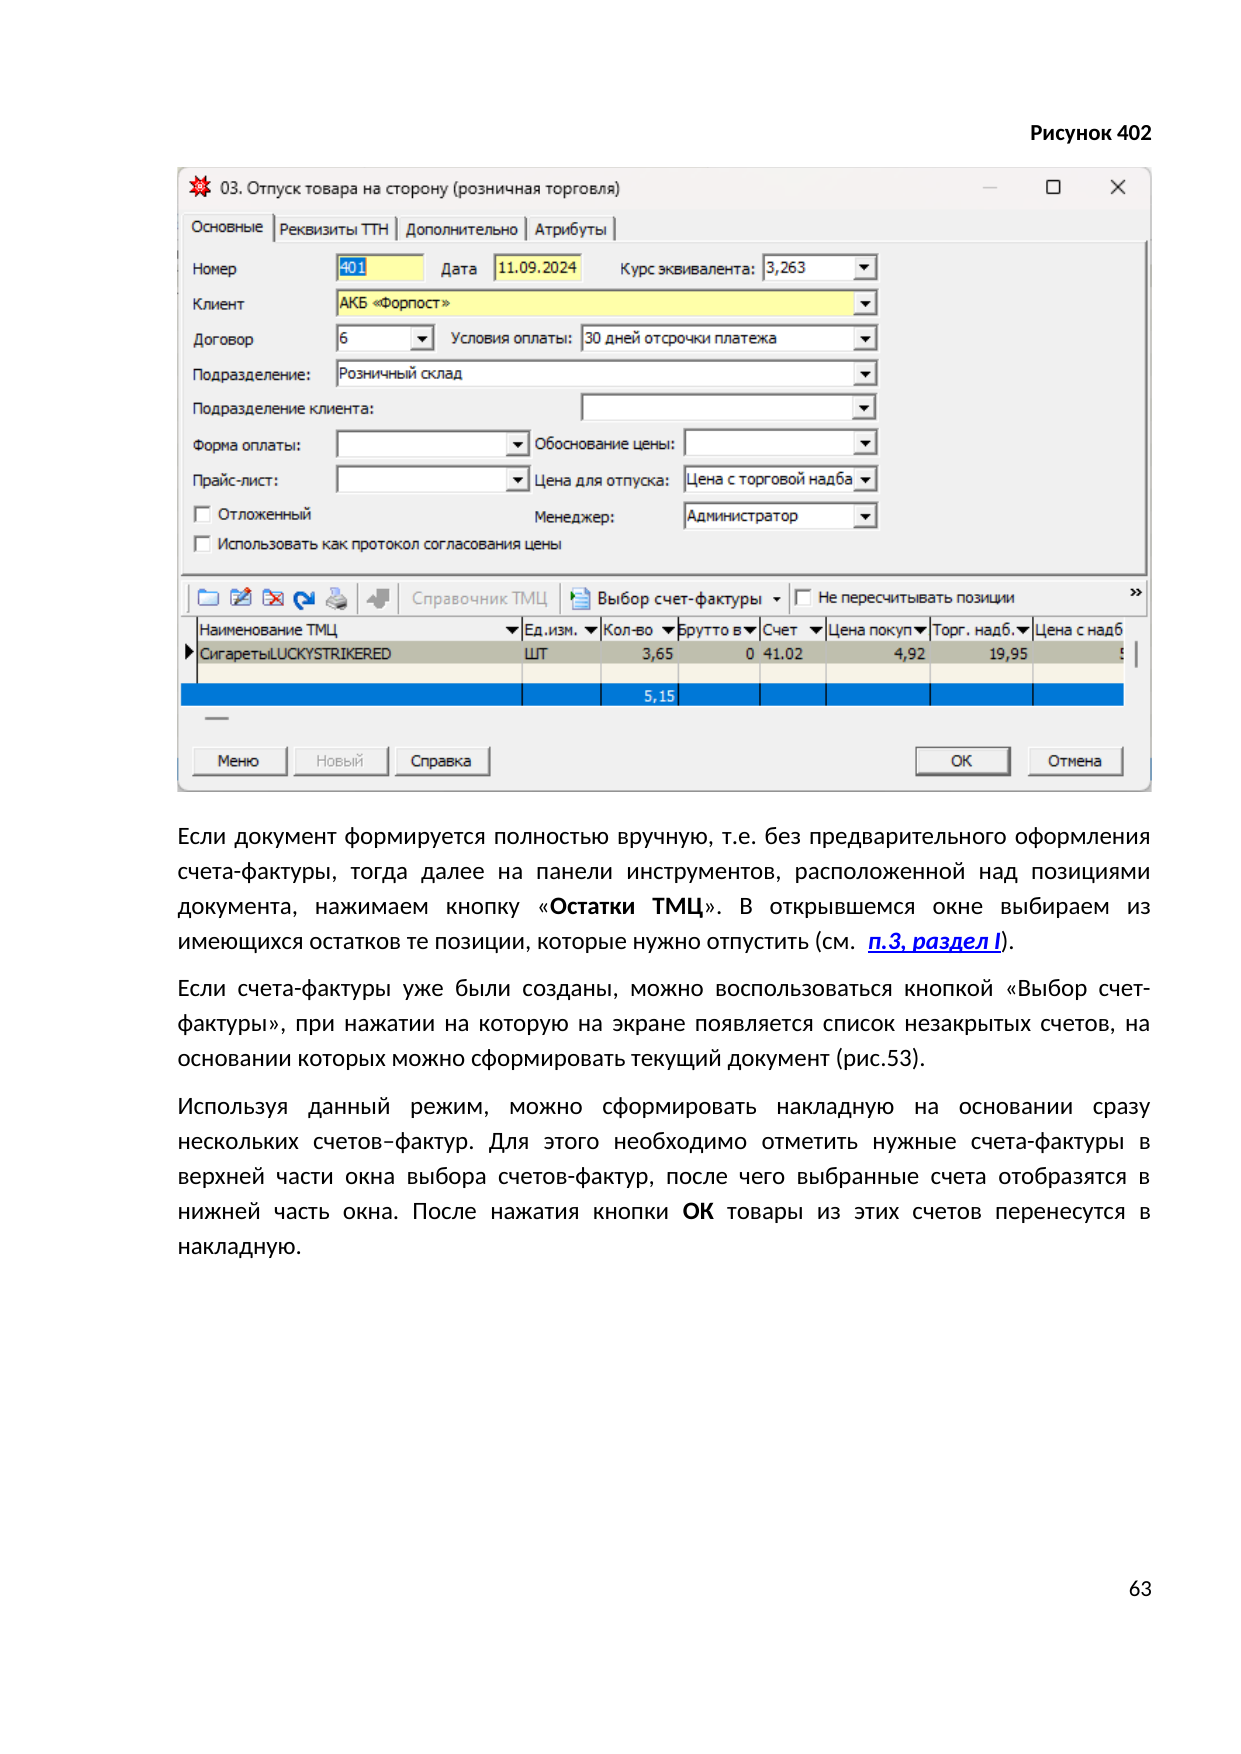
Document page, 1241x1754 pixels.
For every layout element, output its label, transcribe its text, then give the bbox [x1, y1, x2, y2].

text Если документ формируется полностью вручную, т.е. без предварительного оформления счета-фактуры, тогда далее на панели инструментов, расположенной над позициями документа, нажимаем кнопку «Остатки ТМЦ». В открывшемся окне выбираем из имеющихся остатков те позиции, которые нужно отпустить (см. п.3, раздел I). [177, 820, 1152, 956]
text Используя данный режим, можно сформировать накладную на основании сразу нескольких счетов–фактур. Для этого необходимо отметить нужные счета-фактуры в верхней части окна выбора счетов-фактур, после чего выбранные счета отобразятся в нижней часть окна. После нажатия кнопки ОК товары из этих счетов перенесутся в накладную. [177, 1090, 1152, 1261]
text Если счета-фактуры уже были созданы, можно воспользоваться кнопкой «Выбор счет-фактуры», при нажатии на которую на экране появляется список незакрытых счетов, на основании которых можно сформировать текущий документ (рис.53). [177, 973, 1152, 1073]
picture [177, 167, 1152, 792]
